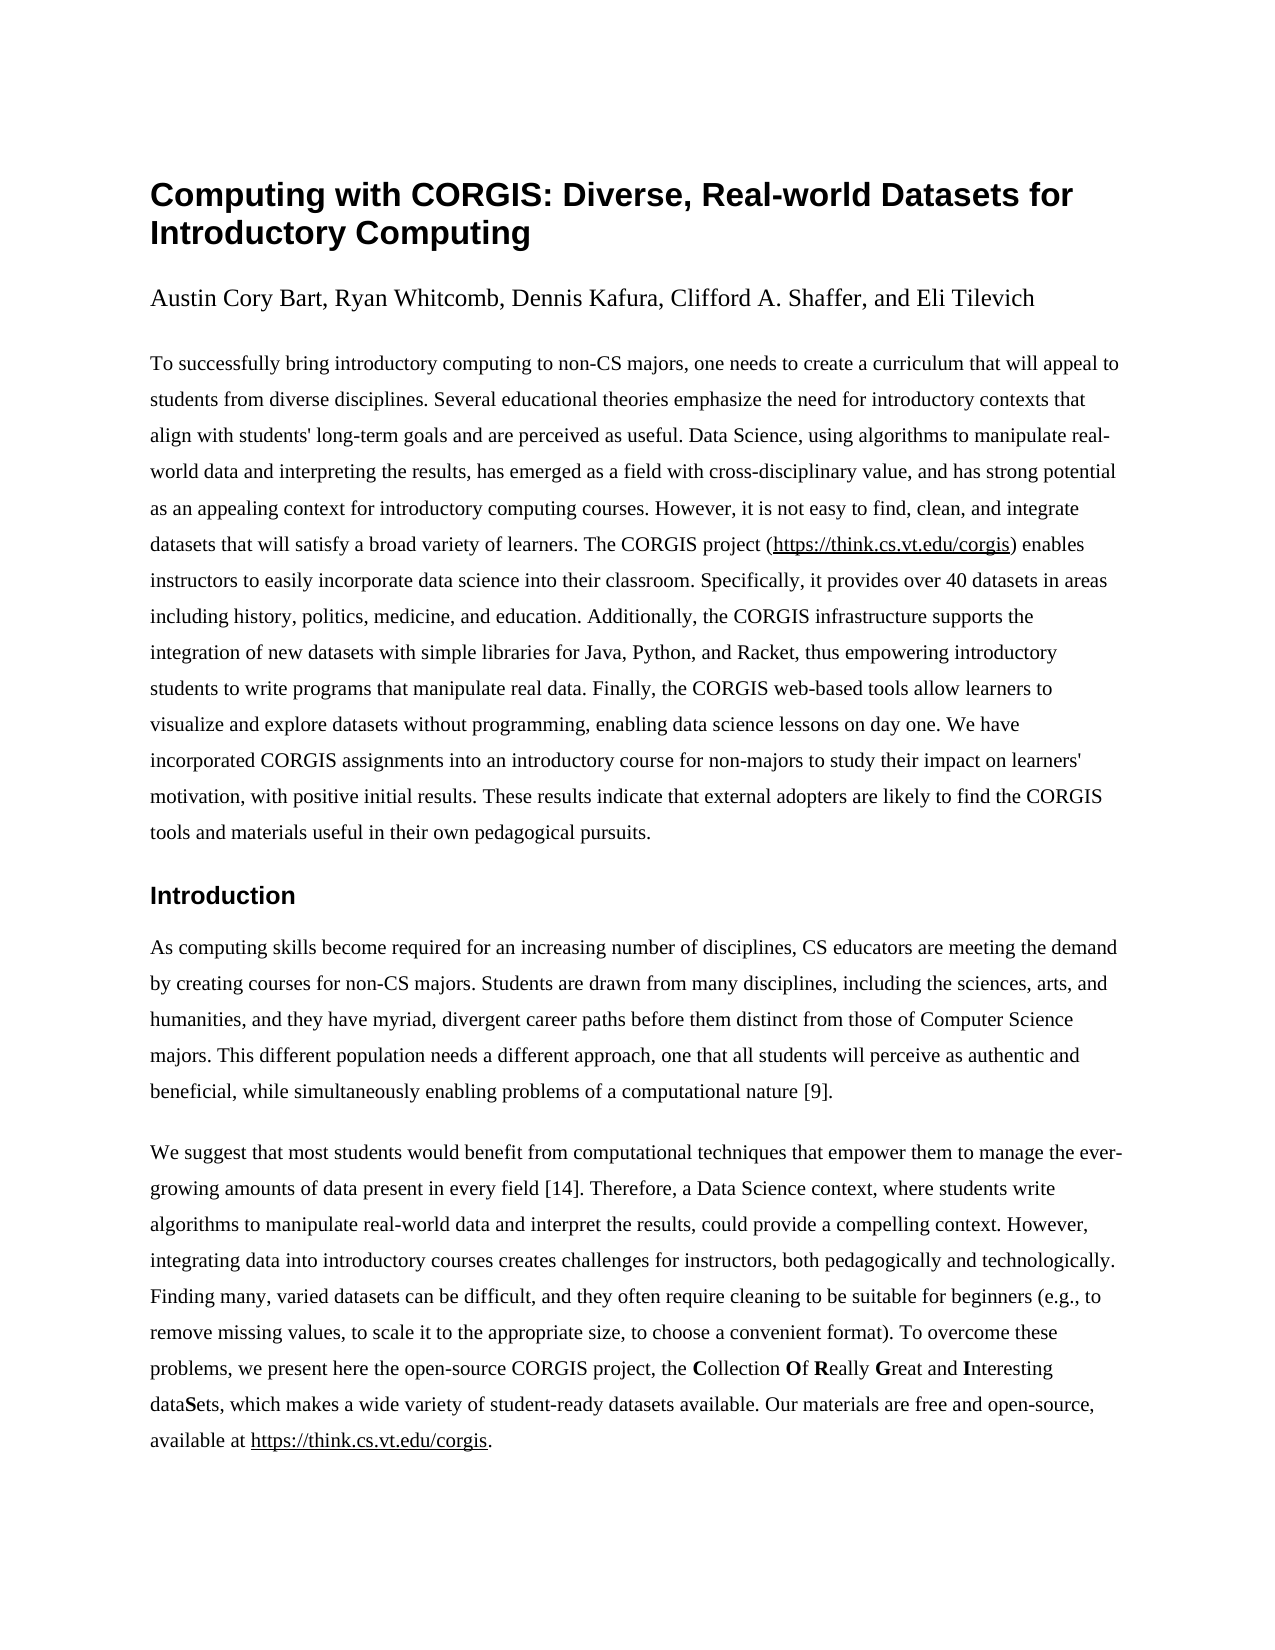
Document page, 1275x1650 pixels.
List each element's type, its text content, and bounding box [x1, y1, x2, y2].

text As computing skills become required for an increasing number of disciplines, CS educators are meeting the demand by creating courses for non-CS majors. Students are drawn from many disciplines, including the sciences, arts, and humanities, and they have myriad, divergent career paths before them distinct from those of Computer Science majors. This different population needs a different approach, one that all students will perceive as authentic and beneficial, while simultaneously enabling problems of a computational nature [9]. [150, 934, 1125, 1103]
subtitle Introduction [150, 881, 1125, 909]
text We suggest that most students would benefit from computational techniques that empower them to manage the ever-growing amounts of data present in every field [14]. Therefore, a Data Science context, where students write algorithms to manipulate real-world data and interpret the results, could provide a compelling context. However, integrating data into introductory courses creates challenges for instructors, both pedagogically and technologically. Finding many, varied datasets can be difficult, and they often require cleaning to be suitable for beginners (e.g., to remove missing values, to scale it to the appropriate size, to choose a convenient format). To overcome these problems, we present here the open-source CORGIS project, the Collection Of Really Great and Interesting dataSets, which makes a wide variety of student-ready datasets available. Our materials are free and open-source, available at https://think.cs.vt.edu/corgis. [150, 1140, 1125, 1452]
text Austin Cory Bart, Ryan Whitcomb, Dennis Kafura, Clifford A. Shaffer, and Eli Tilevich [150, 283, 1125, 312]
title Computing with CORGIS: Diverse, Real-world Datasets for Introductory Computing [150, 175, 1125, 252]
text To successfully bring introductory computing to non-CS majors, one needs to create a curriculum that will appeal to students from diverse disciplines. Several educational theories emphasize the need for introductory contexts that align with students' long-term goals and are perceived as useful. Data Science, using algorithms to manipulate real-world data and interpreting the results, has emerged as a field with cross-disciplinary value, and has strong potential as an appealing context for introductory computing courses. However, it is not easy to find, clean, and integrate datasets that will satisfy a broad variety of learners. The CORGIS project (https://think.cs.vt.edu/corgis) enables instructors to easily incorporate data science into their classroom. Specifically, it provides over 40 datasets in areas including history, politics, medicine, and education. Additionally, the CORGIS infrastructure supports the integration of new datasets with simple libraries for Java, Python, and Racket, thus empowering introductory students to write programs that manipulate real data. Finally, the CORGIS web-based tools allow learners to visualize and explore datasets without programming, enabling data science lessons on day one. We have incorporated CORGIS assignments into an introductory course for non-majors to study their impact on learners' motivation, with positive initial results. These results indicate that external adopters are likely to find the CORGIS tools and materials useful in their own pedagogical pursuits. [150, 351, 1125, 844]
